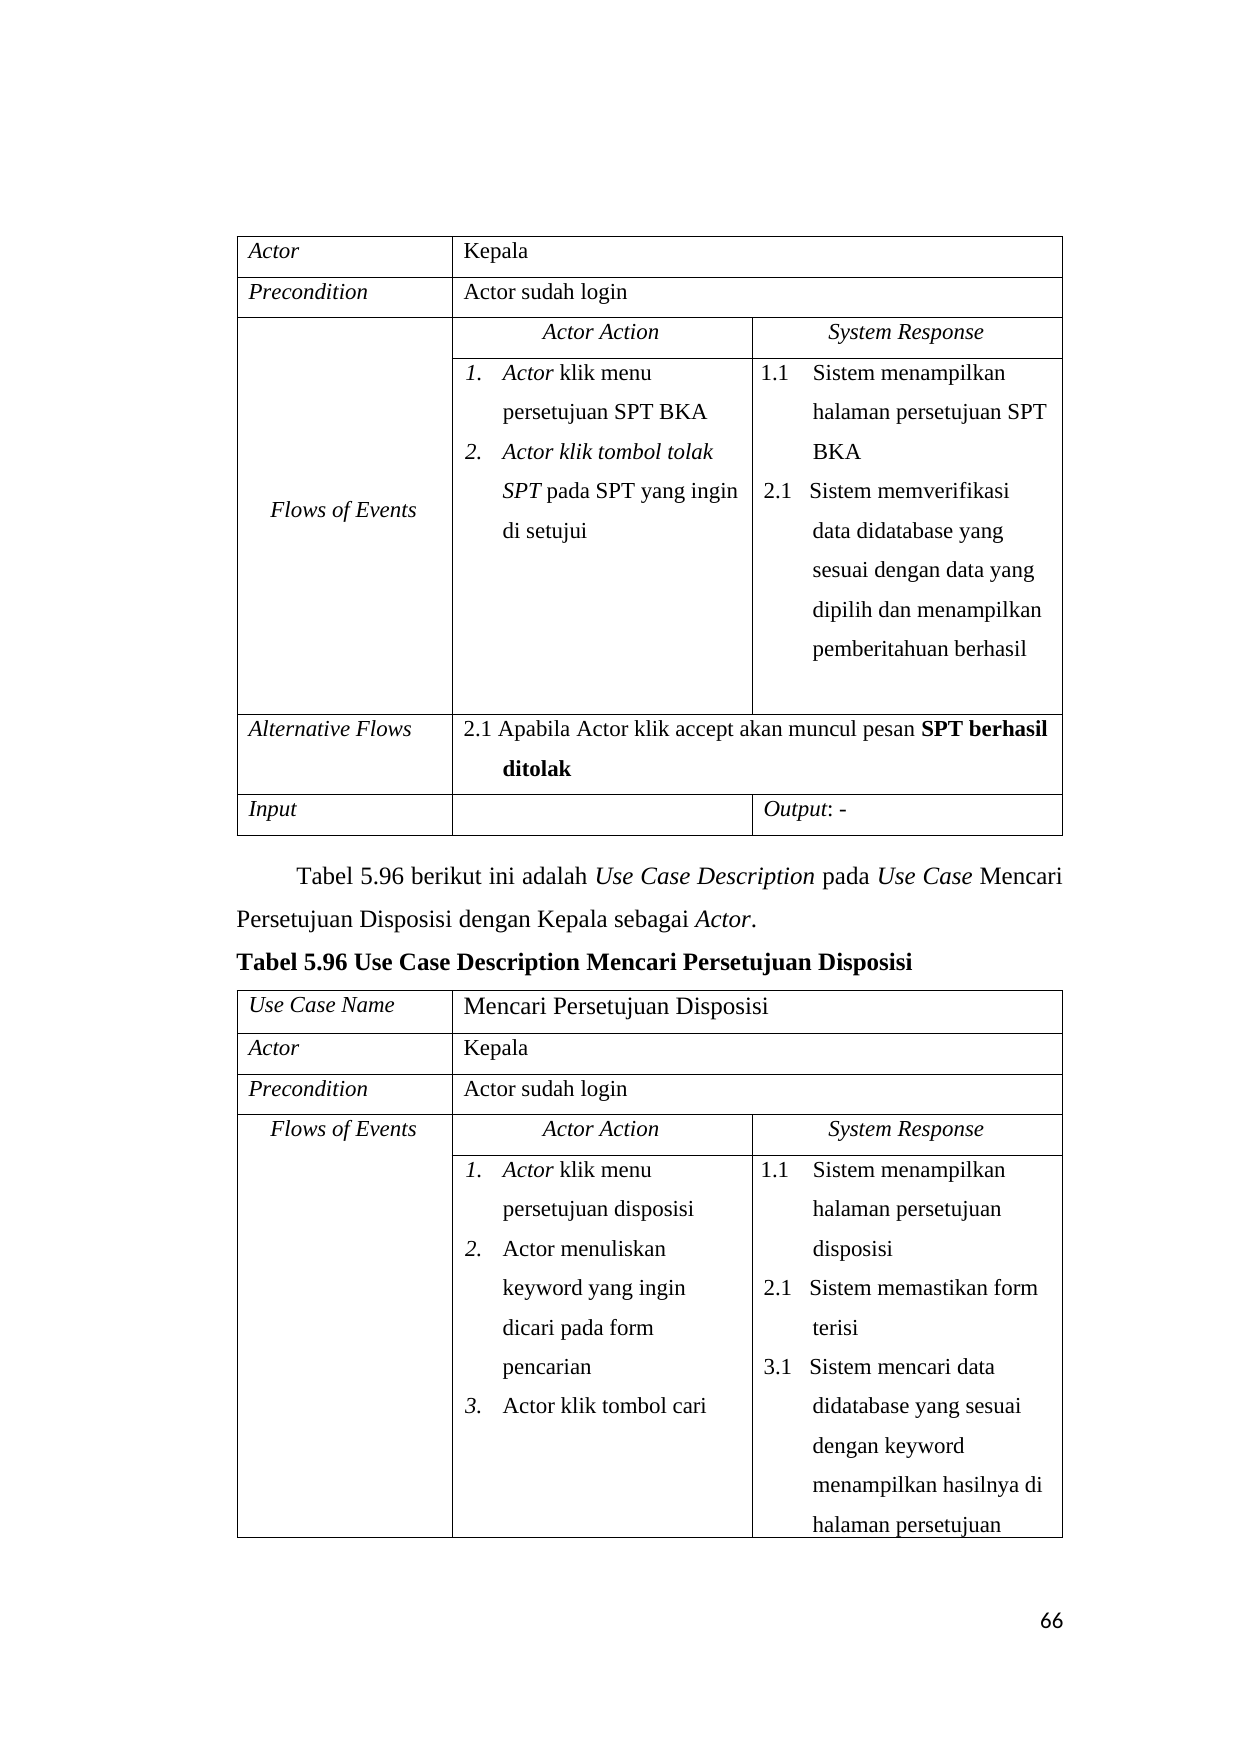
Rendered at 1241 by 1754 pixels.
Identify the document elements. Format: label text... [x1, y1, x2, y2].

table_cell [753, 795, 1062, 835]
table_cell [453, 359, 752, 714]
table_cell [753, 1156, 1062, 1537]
text Tabel 5.96 berikut ini adalah Use Case Description pada Use Case Mencari Persetujuan Disposisi dengan Kepala sebagai Actor. [236, 861, 1063, 933]
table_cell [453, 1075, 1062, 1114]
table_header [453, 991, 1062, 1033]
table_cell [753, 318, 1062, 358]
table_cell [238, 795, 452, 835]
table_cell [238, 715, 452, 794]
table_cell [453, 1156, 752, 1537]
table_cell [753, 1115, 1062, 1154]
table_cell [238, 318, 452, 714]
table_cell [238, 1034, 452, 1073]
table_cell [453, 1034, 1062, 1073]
text Tabel 5.96 Use Case Description Mencari Persetujuan Disposisi [236, 947, 1063, 976]
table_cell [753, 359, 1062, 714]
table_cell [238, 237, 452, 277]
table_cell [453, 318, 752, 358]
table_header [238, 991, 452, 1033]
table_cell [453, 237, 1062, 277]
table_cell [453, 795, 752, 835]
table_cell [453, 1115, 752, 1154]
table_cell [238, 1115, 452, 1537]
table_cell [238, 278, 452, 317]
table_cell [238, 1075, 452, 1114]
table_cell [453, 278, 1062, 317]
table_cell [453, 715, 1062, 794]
